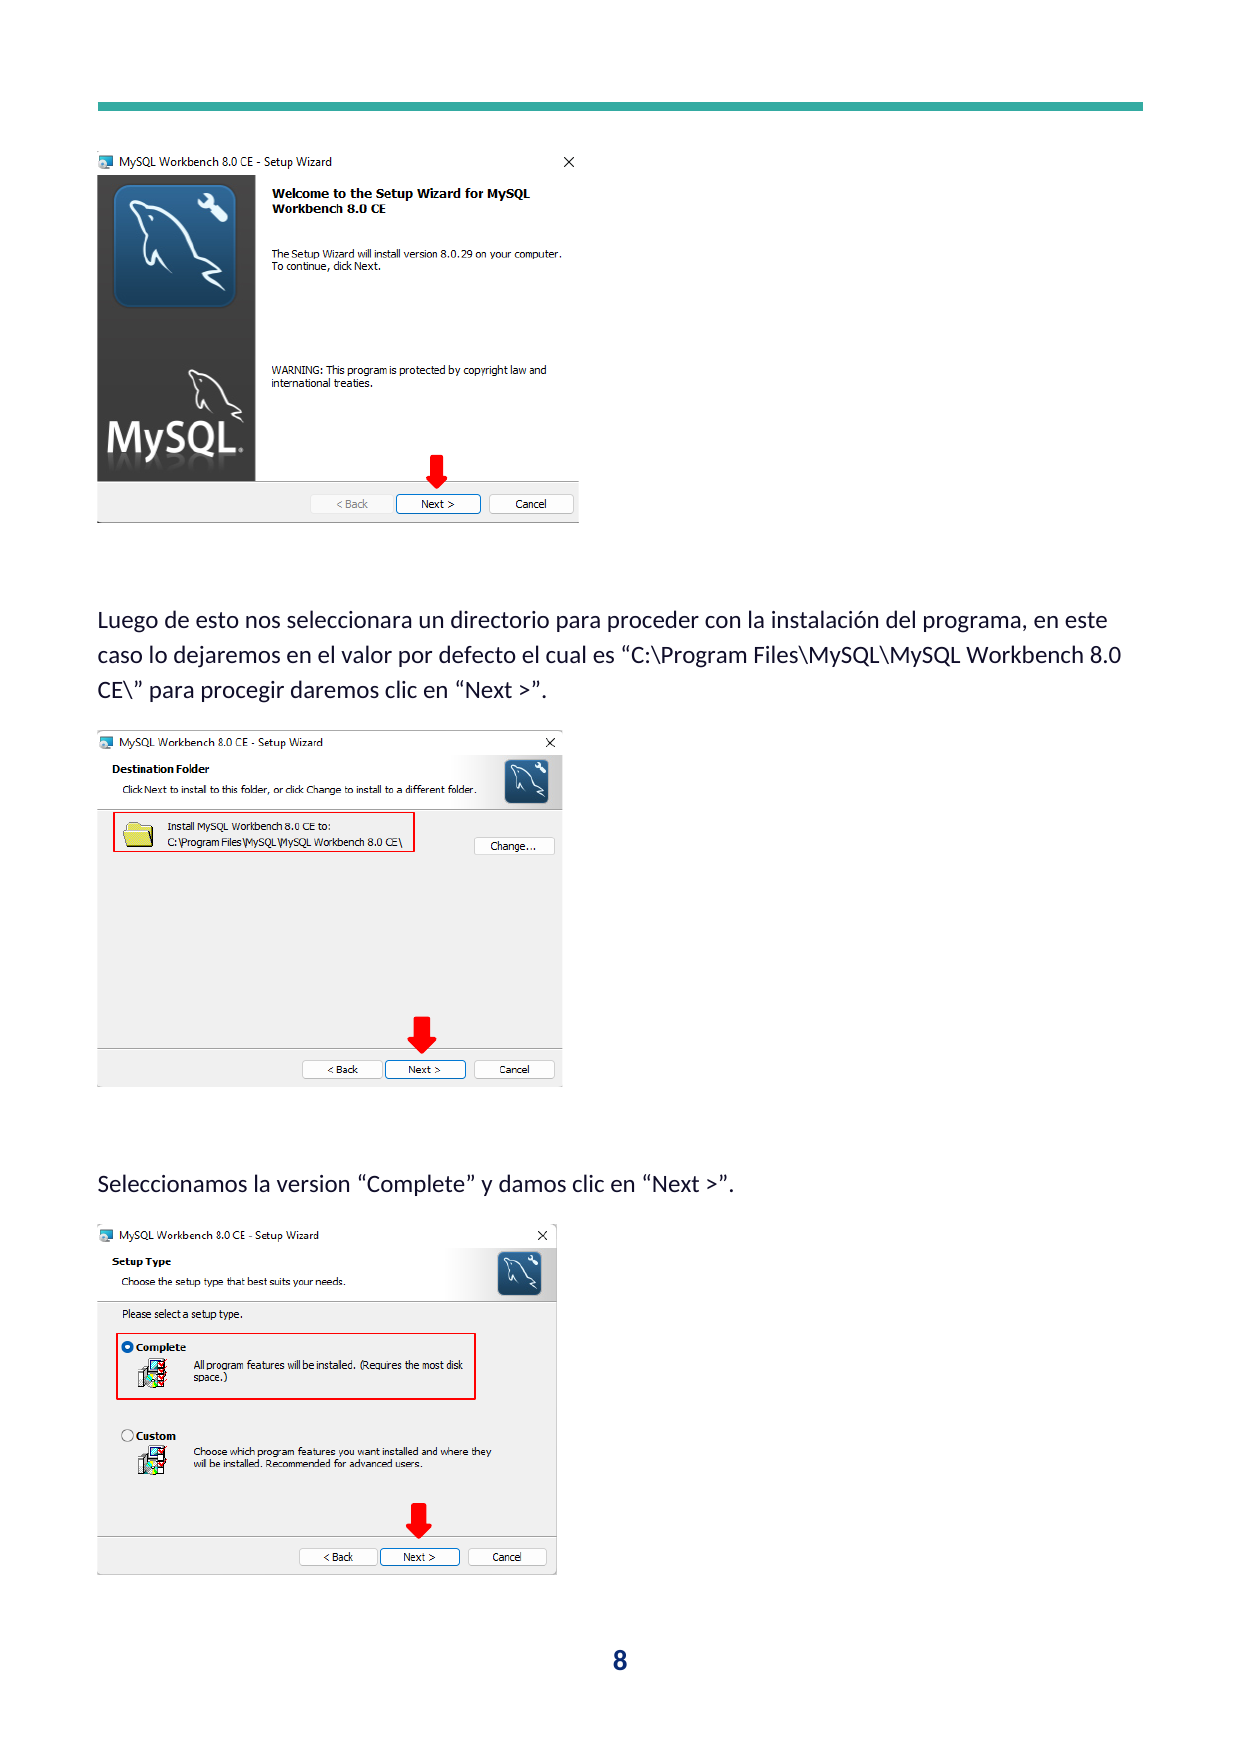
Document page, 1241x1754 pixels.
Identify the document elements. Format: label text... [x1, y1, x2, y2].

picture [97, 730, 563, 1087]
picture [97, 151, 579, 523]
text Seleccionamos la version “Complete” y damos clic en “Next >”. [97, 1169, 1143, 1199]
picture [97, 1224, 557, 1575]
text Luego de esto nos seleccionara un directorio para proceder con la instalación del programa, en este caso lo dejaremos en el valor por defecto el cual es “C:\Program Files\MySQL\MySQL Workbench 8.0 CE\” para procegir daremos clic en “Next >”. [97, 604, 1143, 705]
